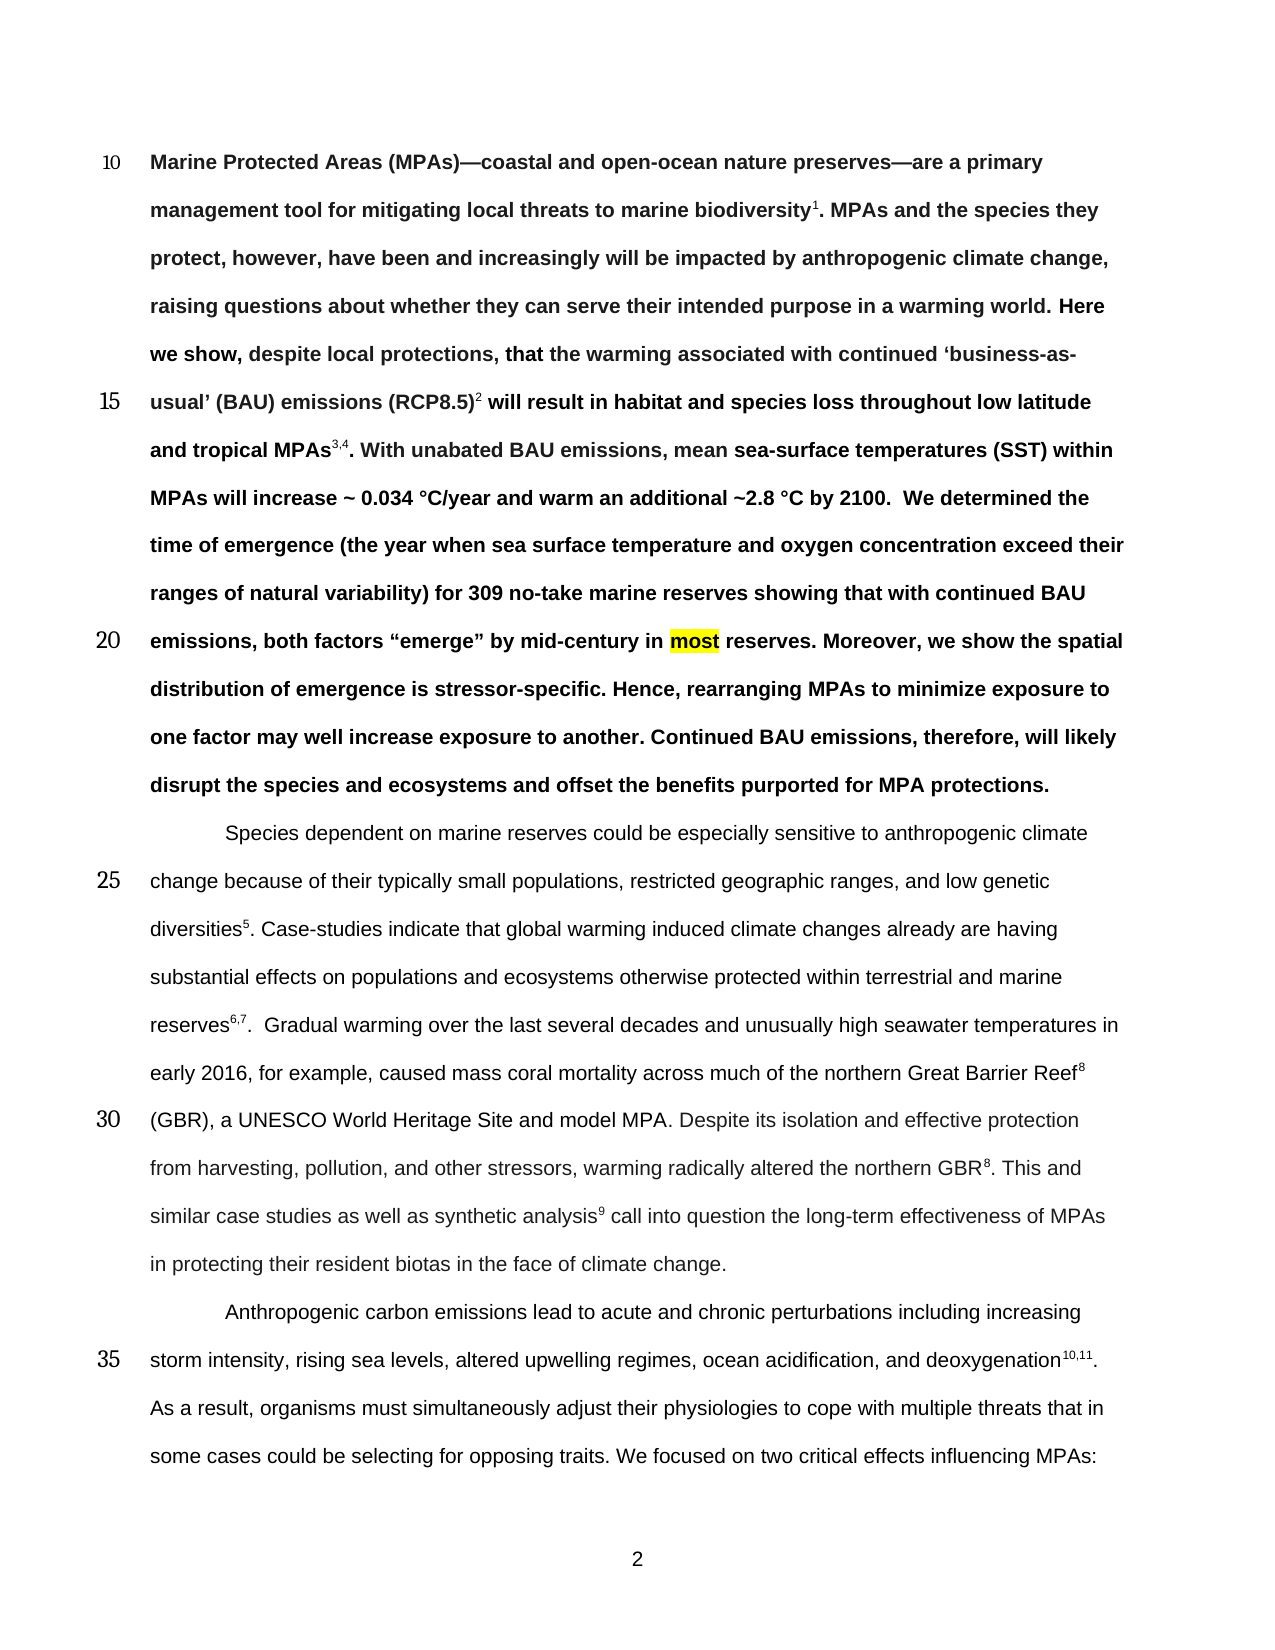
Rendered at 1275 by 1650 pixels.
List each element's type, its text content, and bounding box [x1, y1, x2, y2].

text Species dependent on marine reserves could be especially sensitive to anthropogenic climate change because of their typically small populations, restricted geographic ranges, and low genetic diversities5. Case-studies indicate that global warming induced climate changes already are having substantial effects on populations and ecosystems otherwise protected within terrestrial and marine reserves6,7. Gradual warming over the last several decades and unusually high seawater temperatures in early 2016, for example, caused mass coral mortality across much of the northern Great Barrier Reef8 (GBR), a UNESCO World Heritage Site and model MPA. Despite its isolation and effective protection from harvesting, pollution, and other stressors, warming radically altered the northern GBR8. This and similar case studies as well as synthetic analysis9 call into question the long-term effectiveness of MPAs in protecting their resident biotas in the face of climate change. [150, 821, 1125, 1276]
text Marine Protected Areas (MPAs)—coastal and open-ocean nature preserves—are a primary management tool for mitigating local threats to marine biodiversity1. MPAs and the species they protect, however, have been and increasingly will be impacted by anthropogenic climate change, raising questions about whether they can serve their intended purpose in a warming world. Here we show, despite local protections, that the warming associated with continued ‘business-as-usual’ (BAU) emissions (RCP8.5)2 will result in habitat and species loss throughout low latitude and tropical MPAs3,4. With unabated BAU emissions, mean sea-surface temperatures (SST) within MPAs will increase ~ 0.034 °C/year and warm an additional ~2.8 °C by 2100. We determined the time of emergence (the year when sea surface temperature and oxygen concentration exceed their ranges of natural variability) for 309 no-take marine reserves showing that with continued BAU emissions, both factors “emerge” by mid-century in most reserves. Moreover, we show the spatial distribution of emergence is stressor-specific. Hence, rearranging MPAs to minimize exposure to one factor may well increase exposure to another. Continued BAU emissions, therefore, will likely disrupt the species and ecosystems and offset the benefits purported for MPA protections. [150, 150, 1125, 797]
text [150, 1300, 1125, 1468]
